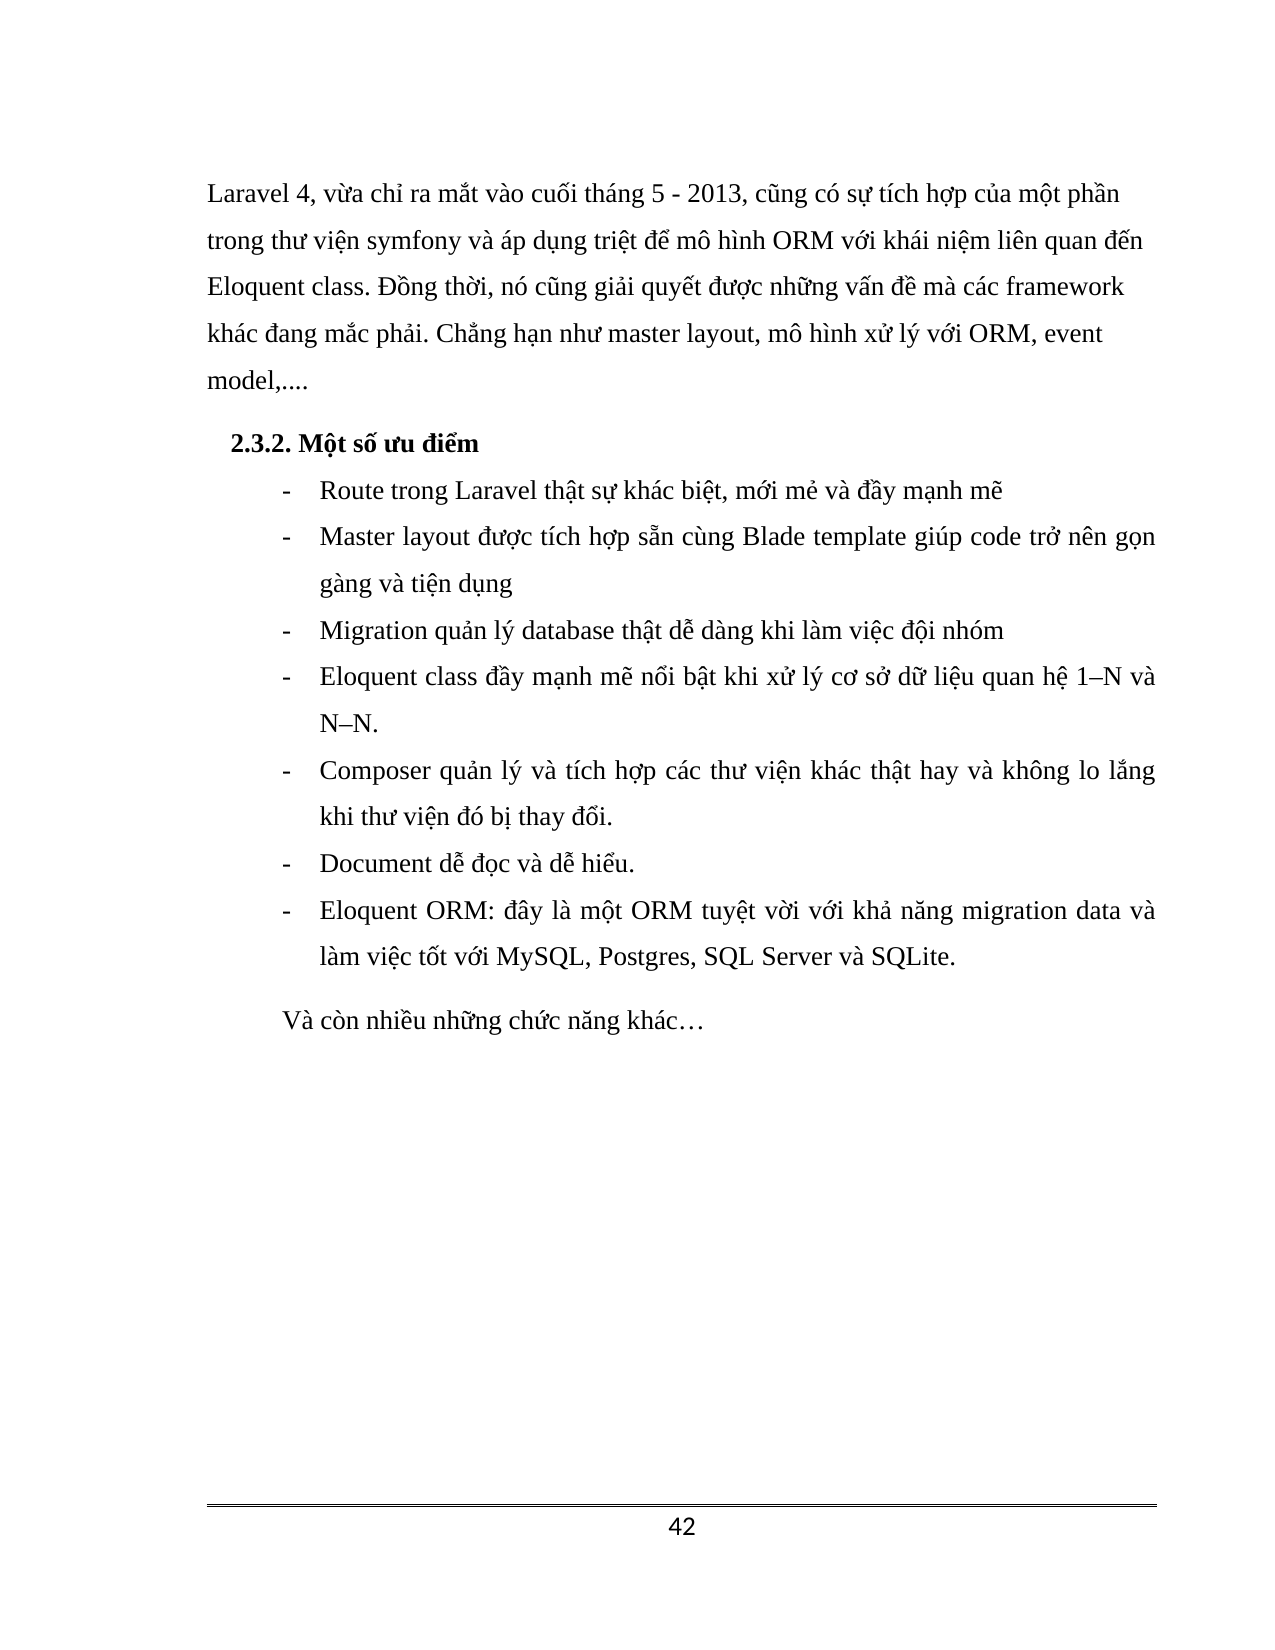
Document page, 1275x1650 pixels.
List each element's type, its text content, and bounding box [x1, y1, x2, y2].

subtitle Một số ưu điểm [230, 427, 1157, 458]
list Migration quản lý database thật dễ dàng khi làm việc đội nhóm [282, 614, 1157, 645]
list Master layout được tích hợp sẵn cùng Blade template giúp code trở nên gọn gàng và tiện dụng [282, 521, 1157, 598]
list Eloquent ORM: đây là một ORM tuyệt vời với khả năng migration data và làm việc tốt với MySQL, Postgres, SQL Server và SQLite. [282, 894, 1157, 972]
list Eloquent class đầy mạnh mẽ nổi bật khi xử lý cơ sở dữ liệu quan hệ 1–N và N–N. [282, 661, 1157, 738]
text Và còn nhiều những chức năng khác… [282, 1004, 1157, 1035]
list Route trong Laravel thật sự khác biệt, mới mẻ và đầy mạnh mẽ [282, 474, 1157, 505]
list Composer quản lý và tích hợp các thư viện khác thật hay và không lo lắng khi thư viện đó bị thay đổi. [282, 754, 1157, 832]
list Document dễ đọc và dễ hiểu. [282, 847, 1157, 878]
list Laravel 4, vừa chỉ ra mắt vào cuối tháng 5 - 2013, cũng có sự tích hợp của một phần trong thư viện symfony và áp dụng triệt để mô hình ORM với khái niệm liên quan đến Eloquent class. Đồng thời, nó cũng giải quyết được những vấn đề mà các framework khác đang mắc phải. Chẳng hạn như master layout, mô hình xử lý với ORM, event model,.... [207, 177, 1157, 395]
